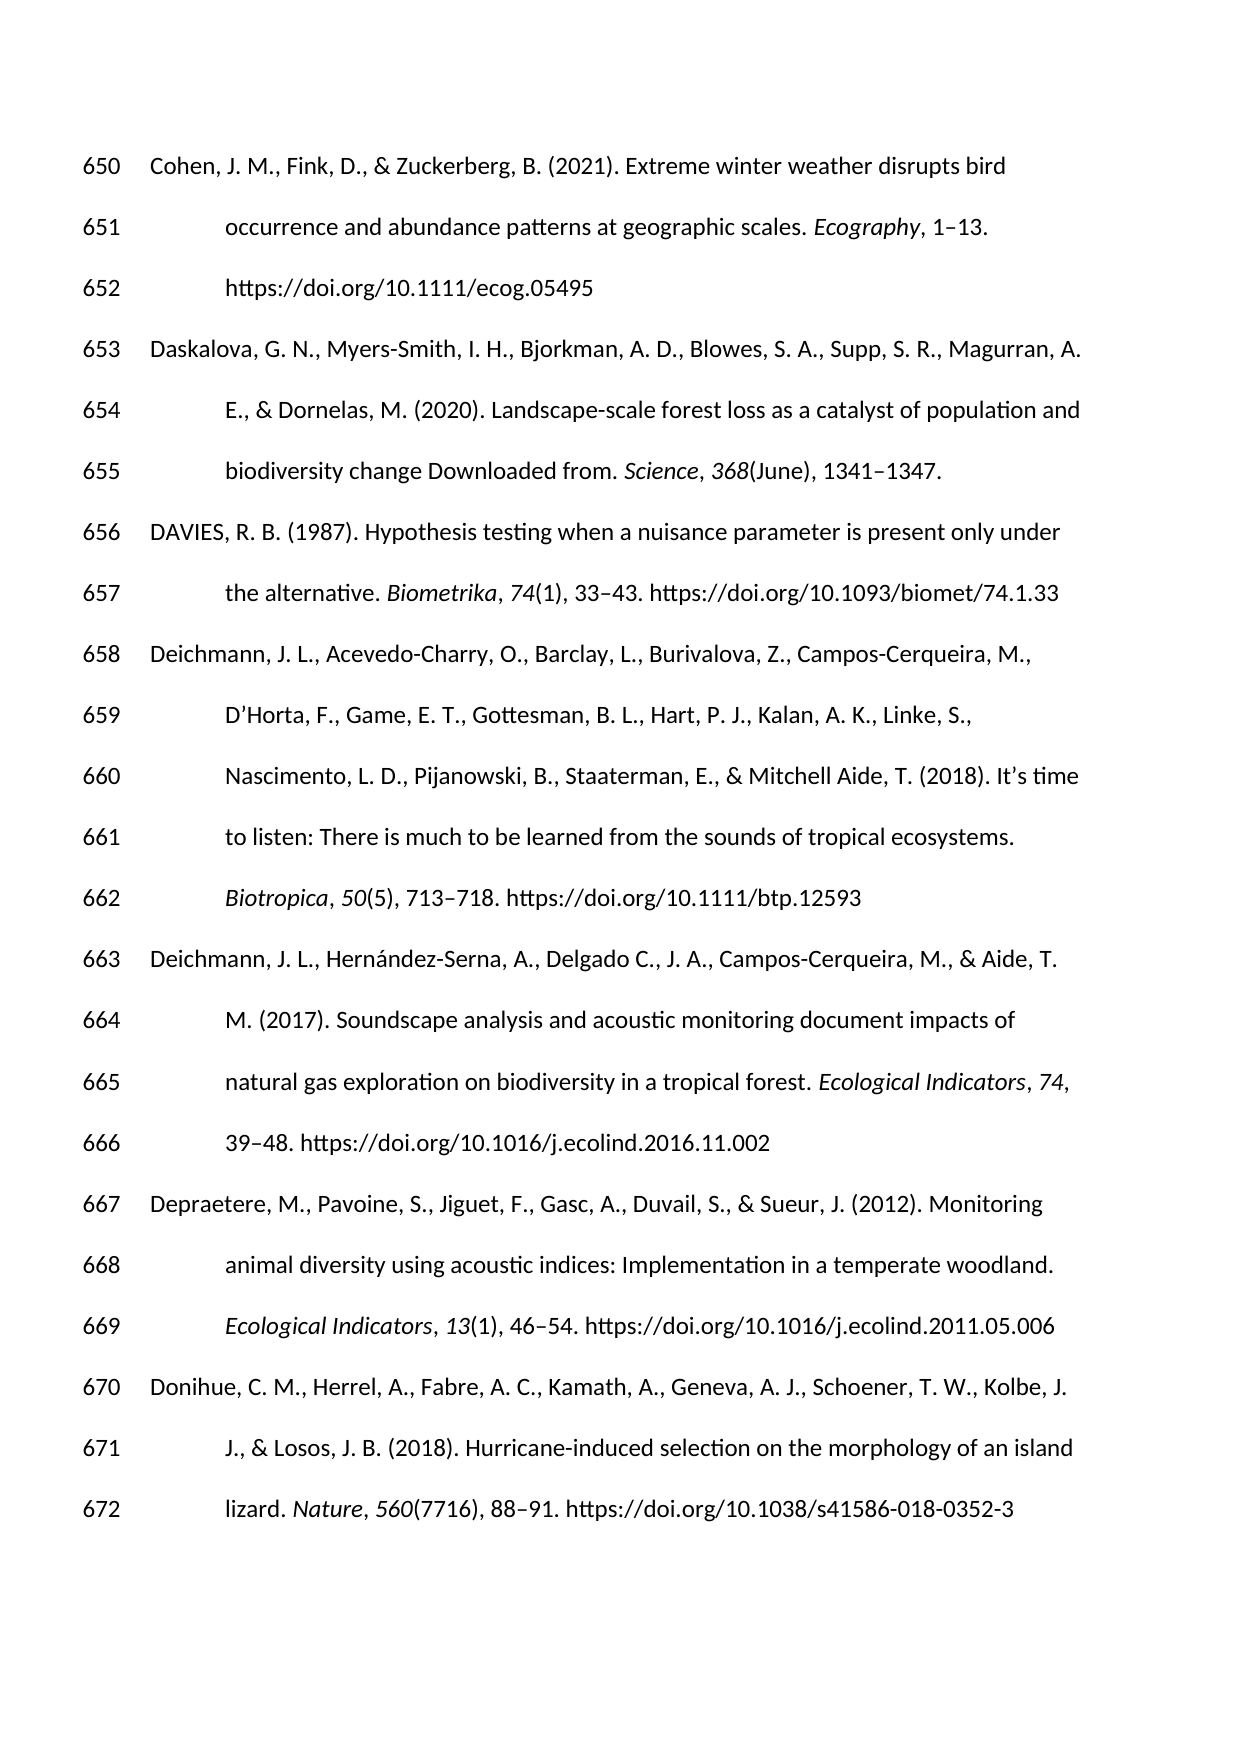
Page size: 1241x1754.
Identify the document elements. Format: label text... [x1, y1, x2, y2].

text DAVIES, R. B. (1987). Hypothesis testing when a nuisance parameter is present only under the alternative. Biometrika, 74(1), 33–43. https://doi.org/10.1093/biomet/74.1.33 [150, 516, 1090, 608]
text Daskalova, G. N., Myers-Smith, I. H., Bjorkman, A. D., Blowes, S. A., Supp, S. R., Magurran, A. E., & Dornelas, M. (2020). Landscape-scale forest loss as a catalyst of population and biodiversity change Downloaded from. Science, 368(June), 1341–1347. [150, 333, 1090, 486]
text Donihue, C. M., Herrel, A., Fabre, A. C., Kamath, A., Geneva, A. J., Schoener, T. W., Kolbe, J. J., & Losos, J. B. (2018). Hurricane-induced selection on the morphology of an island lizard. Nature, 560(7716), 88–91. https://doi.org/10.1038/s41586-018-0352-3 [150, 1371, 1090, 1523]
text Deichmann, J. L., Acevedo-Charry, O., Barclay, L., Burivalova, Z., Campos-Cerqueira, M., D’Horta, F., Game, E. T., Gottesman, B. L., Hart, P. J., Kalan, A. K., Linke, S., Nascimento, L. D., Pijanowski, B., Staaterman, E., & Mitchell Aide, T. (2018). It’s time to listen: There is much to be learned from the sounds of tropical ecosystems. Biotropica, 50(5), 713–718. https://doi.org/10.1111/btp.12593 [150, 638, 1090, 913]
text Depraetere, M., Pavoine, S., Jiguet, F., Gasc, A., Duvail, S., & Sueur, J. (2012). Monitoring animal diversity using acoustic indices: Implementation in a temperate woodland. Ecological Indicators, 13(1), 46–54. https://doi.org/10.1016/j.ecolind.2011.05.006 [150, 1188, 1090, 1340]
text Deichmann, J. L., Hernández-Serna, A., Delgado C., J. A., Campos-Cerqueira, M., & Aide, T. M. (2017). Soundscape analysis and acoustic monitoring document impacts of natural gas exploration on biodiversity in a tropical forest. Ecological Indicators, 74, 39–48. https://doi.org/10.1016/j.ecolind.2016.11.002 [150, 943, 1090, 1157]
text Cohen, J. M., Fink, D., & Zuckerberg, B. (2021). Extreme winter weather disrupts bird occurrence and abundance patterns at geographic scales. Ecography, 1–13. https://doi.org/10.1111/ecog.05495 [150, 150, 1090, 303]
